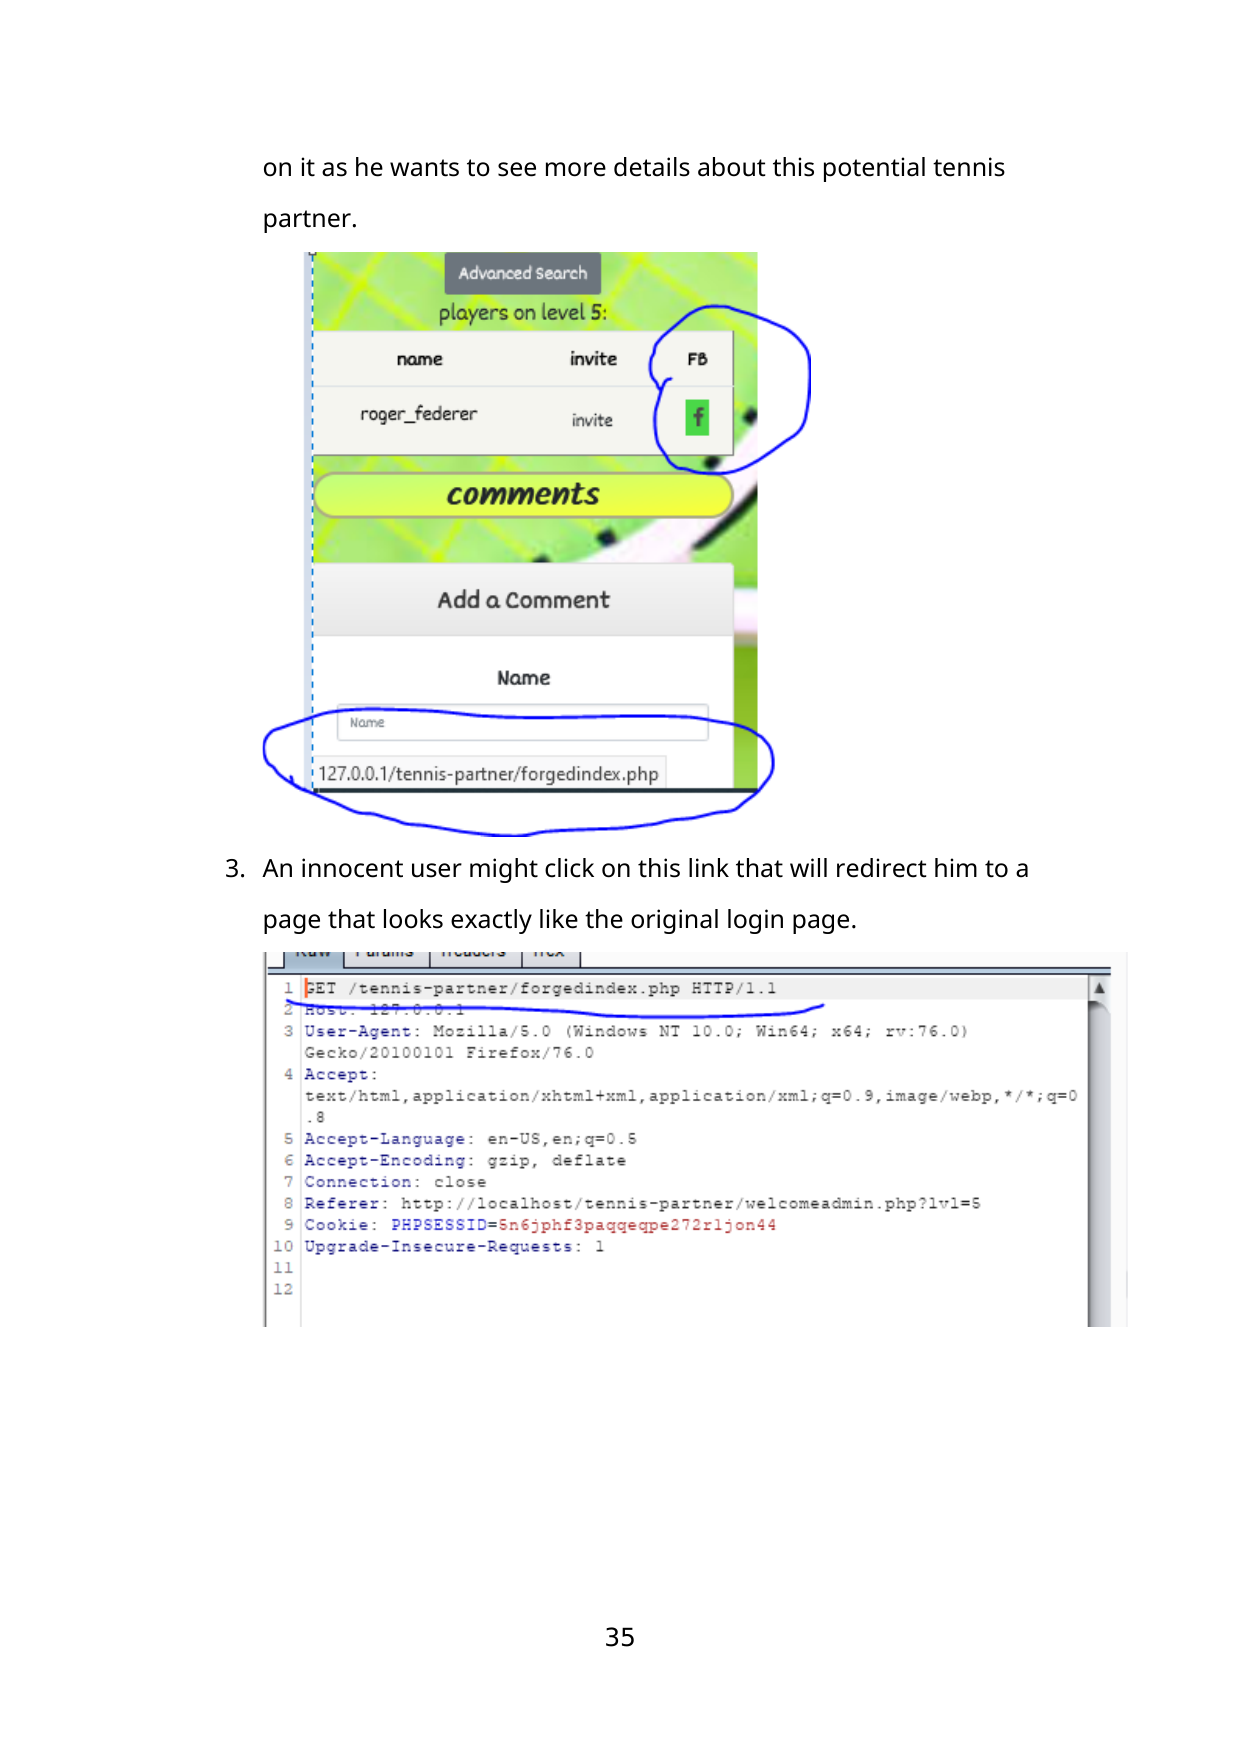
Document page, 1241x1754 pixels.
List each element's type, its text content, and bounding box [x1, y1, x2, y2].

list An innocent user might click on this link that will redirect him to a page that looks exactly like the original login page. [225, 850, 1053, 936]
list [225, 150, 1053, 235]
picture [262, 952, 1128, 1327]
picture [262, 252, 811, 837]
